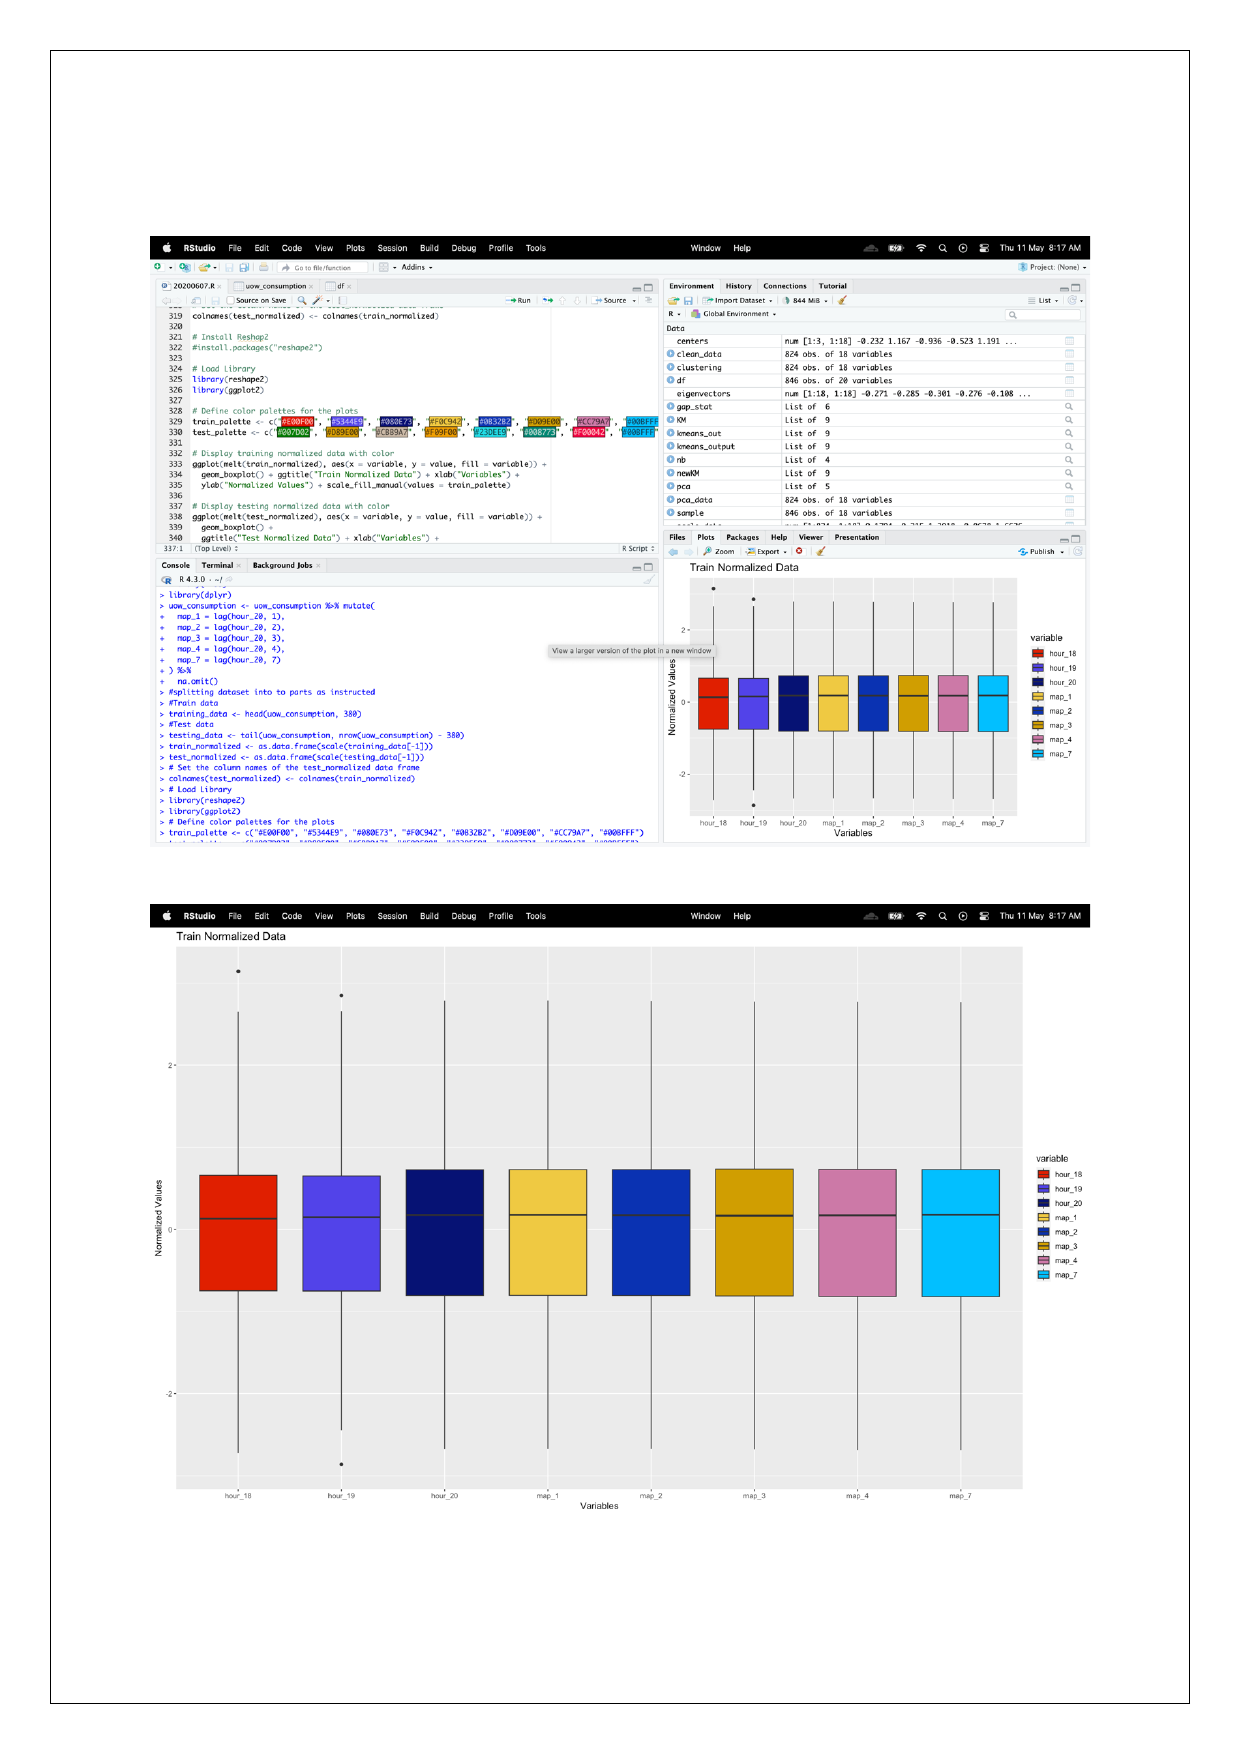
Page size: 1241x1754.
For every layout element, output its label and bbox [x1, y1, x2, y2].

picture [150, 236, 1091, 847]
picture [150, 904, 1091, 1515]
